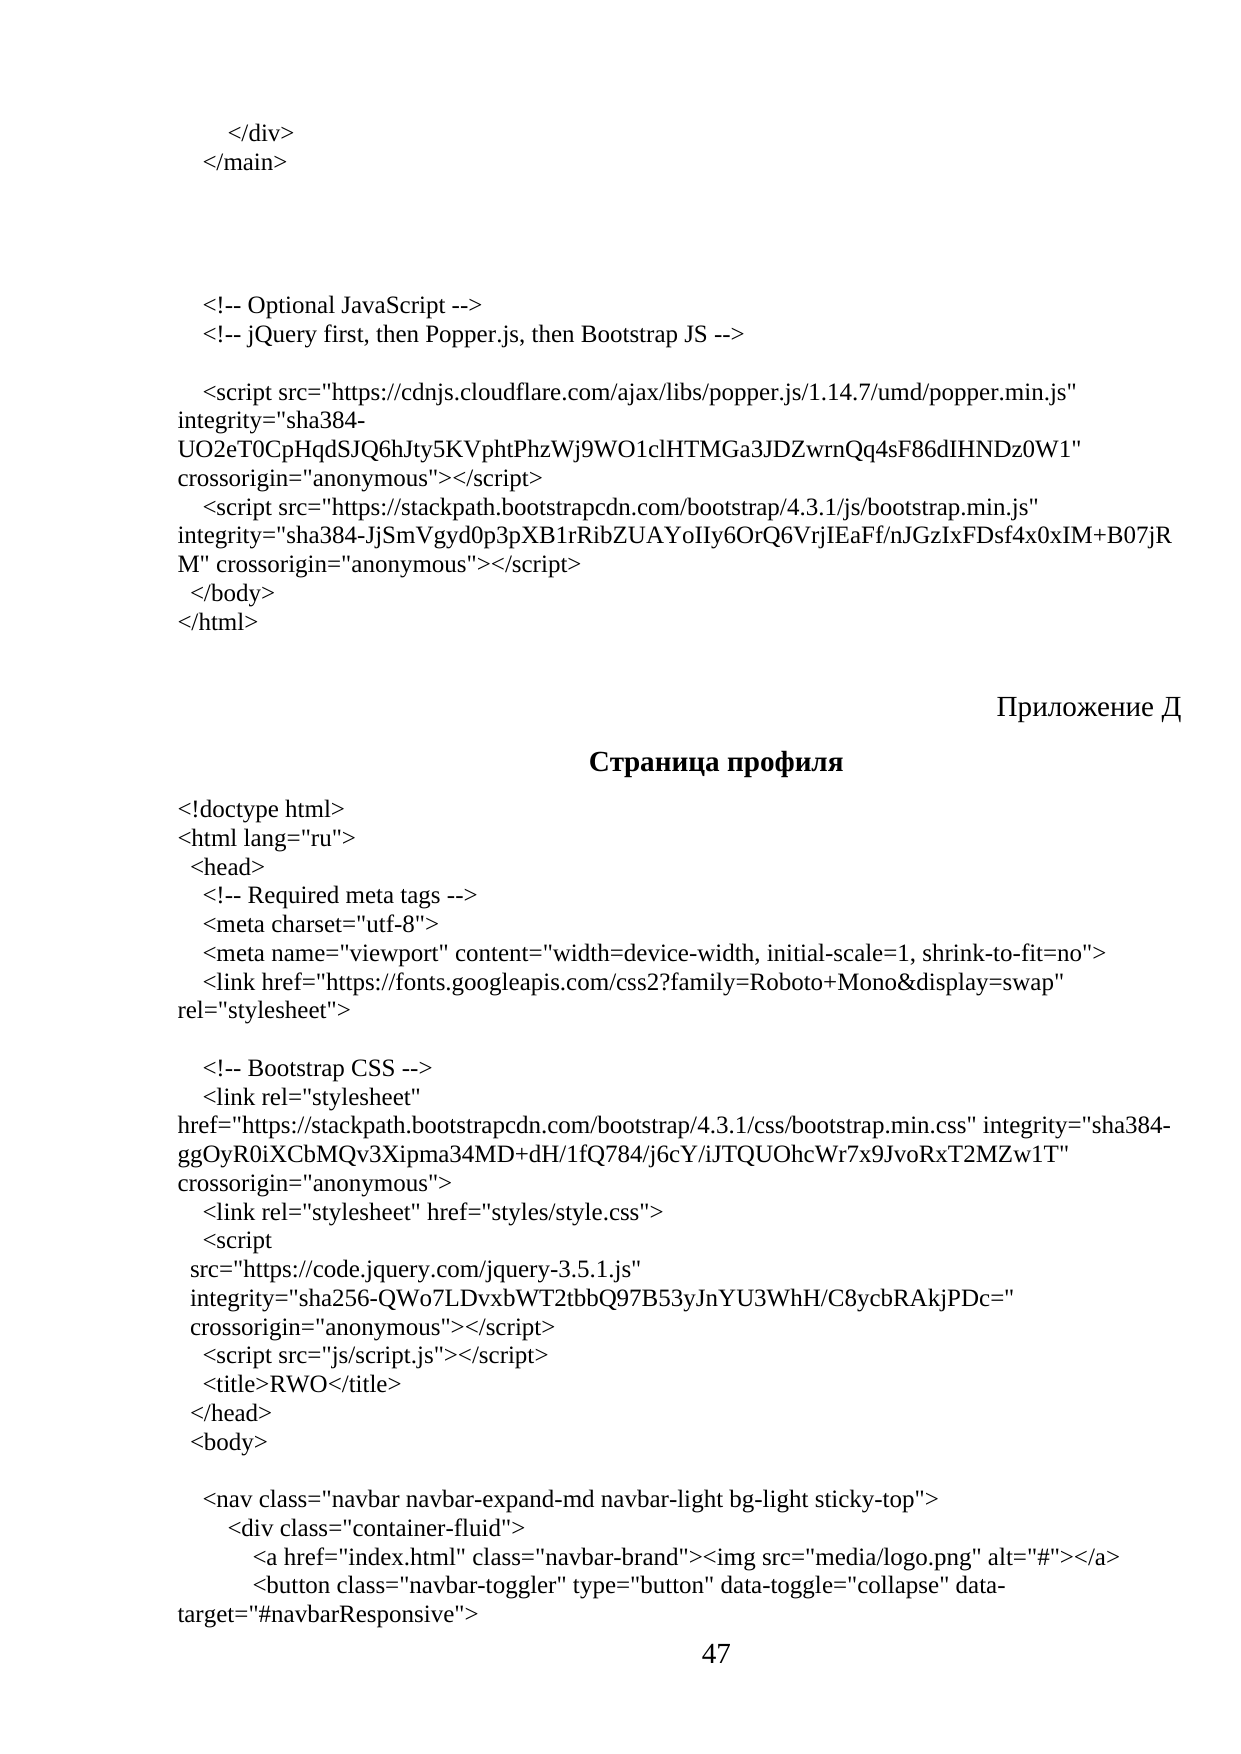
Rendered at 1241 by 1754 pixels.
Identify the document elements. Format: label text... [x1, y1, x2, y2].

text <!-- Optional JavaScript --> [177, 291, 1181, 319]
text <!-- jQuery first, then Popper.js, then Bootstrap JS --> [177, 319, 1181, 348]
text <script [177, 1225, 1181, 1254]
text <title>RWO</title> [177, 1369, 1181, 1398]
text <a href="index.html" class="navbar-brand"><img src="media/logo.png" alt="#"></a> [177, 1542, 1181, 1570]
text <body> [177, 1427, 1181, 1455]
text <script src="https://stackpath.bootstrapcdn.com/bootstrap/4.3.1/js/bootstrap.min.js" integrity="sha384-JjSmVgyd0p3pXB1rRibZUAYoIIy6OrQ6VrjIEaFf/nJGzIxFDsf4x0xIM+B07jRM" crossorigin="anonymous"></script> [177, 492, 1181, 578]
text <meta charset="utf-8"> [177, 909, 1181, 938]
text <nav class="navbar navbar-expand-md navbar-light bg-light sticky-top"> [177, 1484, 1181, 1513]
text <link rel="stylesheet" href="styles/style.css"> [177, 1197, 1181, 1225]
text <html lang="ru"> [177, 823, 1181, 852]
text <!doctype html> [177, 794, 1181, 823]
text <script src="js/script.js"></script> [177, 1340, 1181, 1369]
text <link href="https://fonts.googleapis.com/css2?family=Roboto+Mono&display=swap" rel="stylesheet"> [177, 967, 1181, 1024]
text crossorigin="anonymous"></script> [177, 1312, 1181, 1340]
text </div> [177, 118, 1181, 147]
text <button class="navbar-toggler" type="button" data-toggle="collapse" data-target="#navbarResponsive"> [177, 1570, 1181, 1628]
text </head> [177, 1398, 1181, 1427]
text <link rel="stylesheet" href="https://stackpath.bootstrapcdn.com/bootstrap/4.3.1/css/bootstrap.min.css" integrity="sha384-ggOyR0iXCbMQv3Xipma34MD+dH/1fQ784/j6cY/iJTQUOhcWr7x9JvoRxT2MZw1T" crossorigin="anonymous"> [177, 1082, 1181, 1197]
text <div class="container-fluid"> [177, 1513, 1181, 1542]
text </main> [177, 147, 1181, 176]
text <!-- Bootstrap CSS --> [177, 1053, 1181, 1082]
text integrity="sha256-QWo7LDvxbWT2tbbQ97B53yJnYU3WhH/C8ycbRAkjPDc=" [177, 1283, 1181, 1312]
text Приложение Д [326, 689, 1181, 723]
text </html> [177, 607, 1181, 636]
text <head> [177, 852, 1181, 880]
text <script src="https://cdnjs.cloudflare.com/ajax/libs/popper.js/1.14.7/umd/popper.min.js" integrity="sha384-UO2eT0CpHqdSJQ6hJty5KVphtPhzWj9WO1clHTMGa3JDZwrnQq4sF86dIHNDz0W1" crossorigin="anonymous"></script> [177, 377, 1181, 492]
text src="https://code.jquery.com/jquery-3.5.1.js" [177, 1254, 1181, 1283]
text <!-- Required meta tags --> [177, 880, 1181, 909]
text Страница профиля [177, 744, 1181, 777]
text <meta name="viewport" content="width=device-width, initial-scale=1, shrink-to-fit=no"> [177, 938, 1181, 967]
text </body> [177, 578, 1181, 607]
